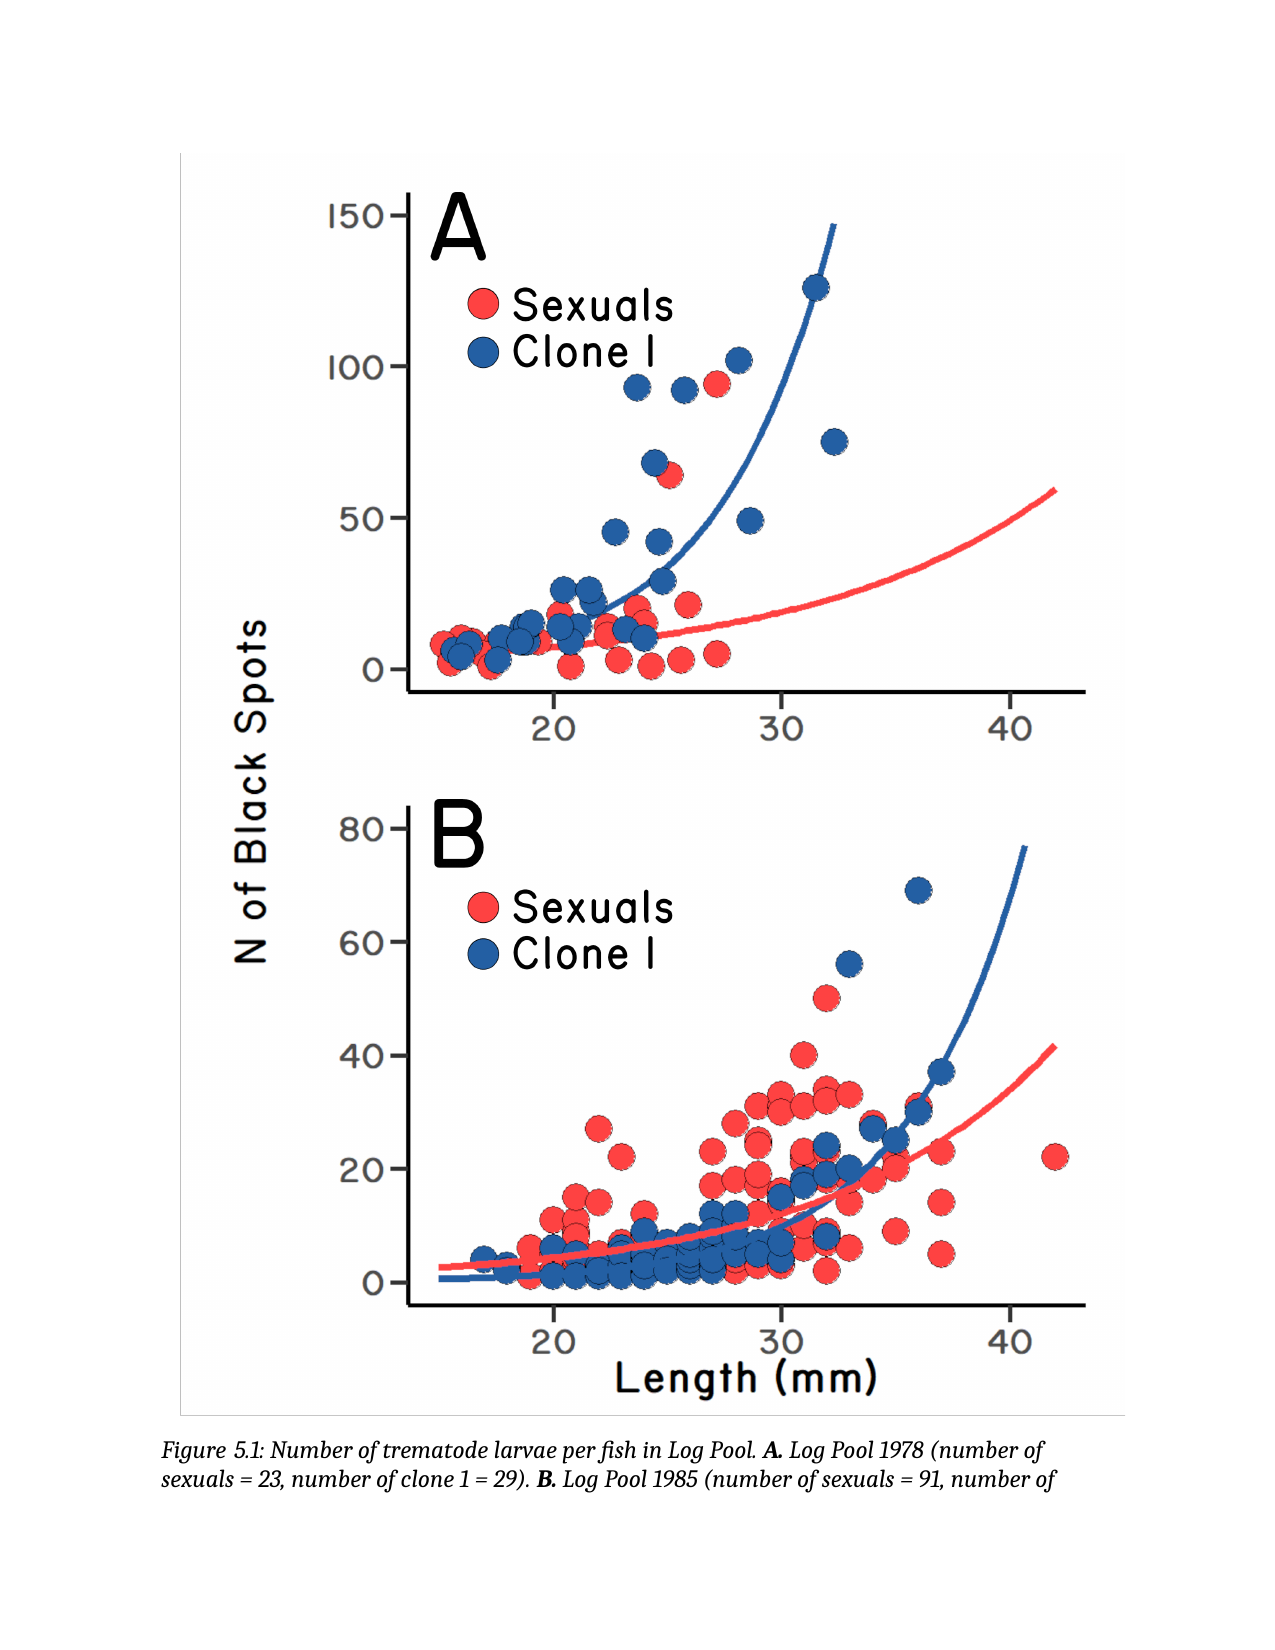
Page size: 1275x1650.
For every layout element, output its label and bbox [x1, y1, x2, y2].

table_header [150, 150, 1125, 1494]
picture [180, 153, 1125, 1416]
